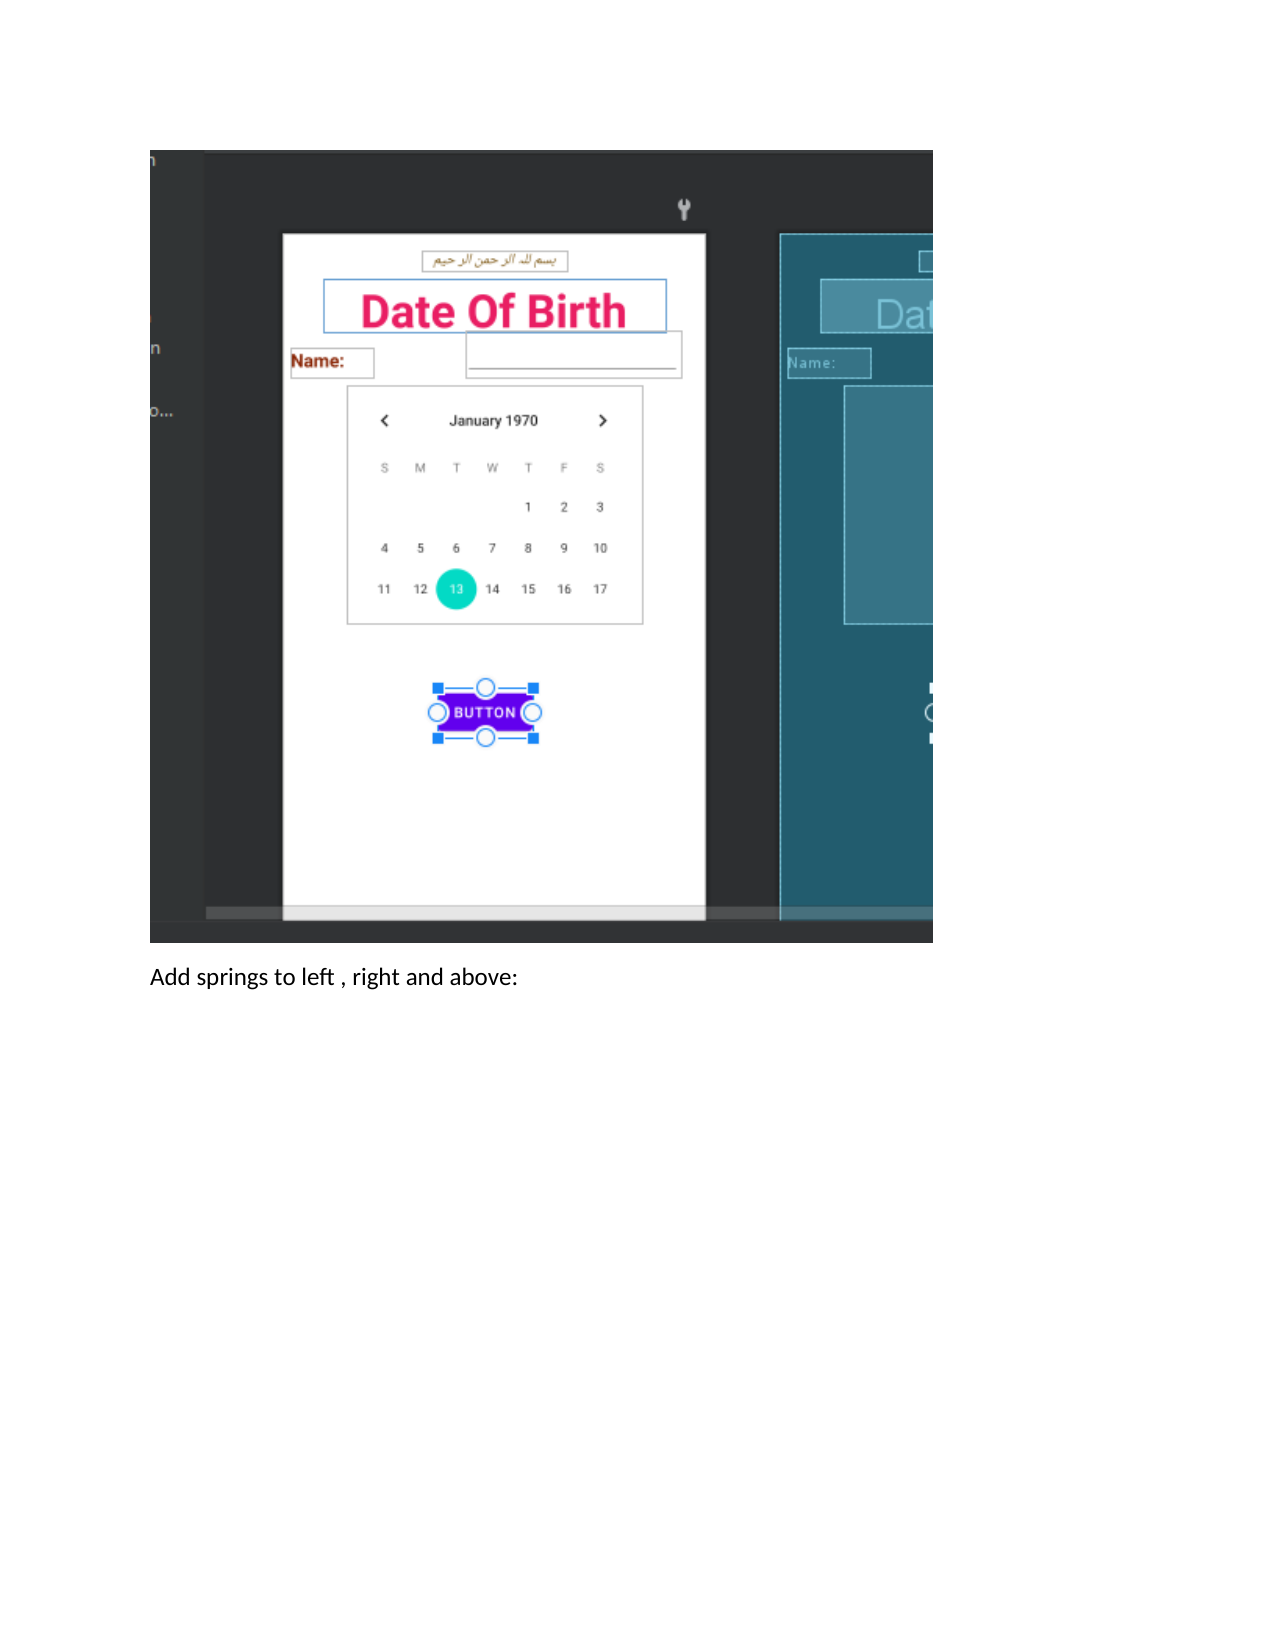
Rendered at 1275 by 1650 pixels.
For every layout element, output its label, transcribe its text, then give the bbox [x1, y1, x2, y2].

text Add springs to left , right and above: [150, 961, 1125, 992]
picture [150, 150, 933, 943]
